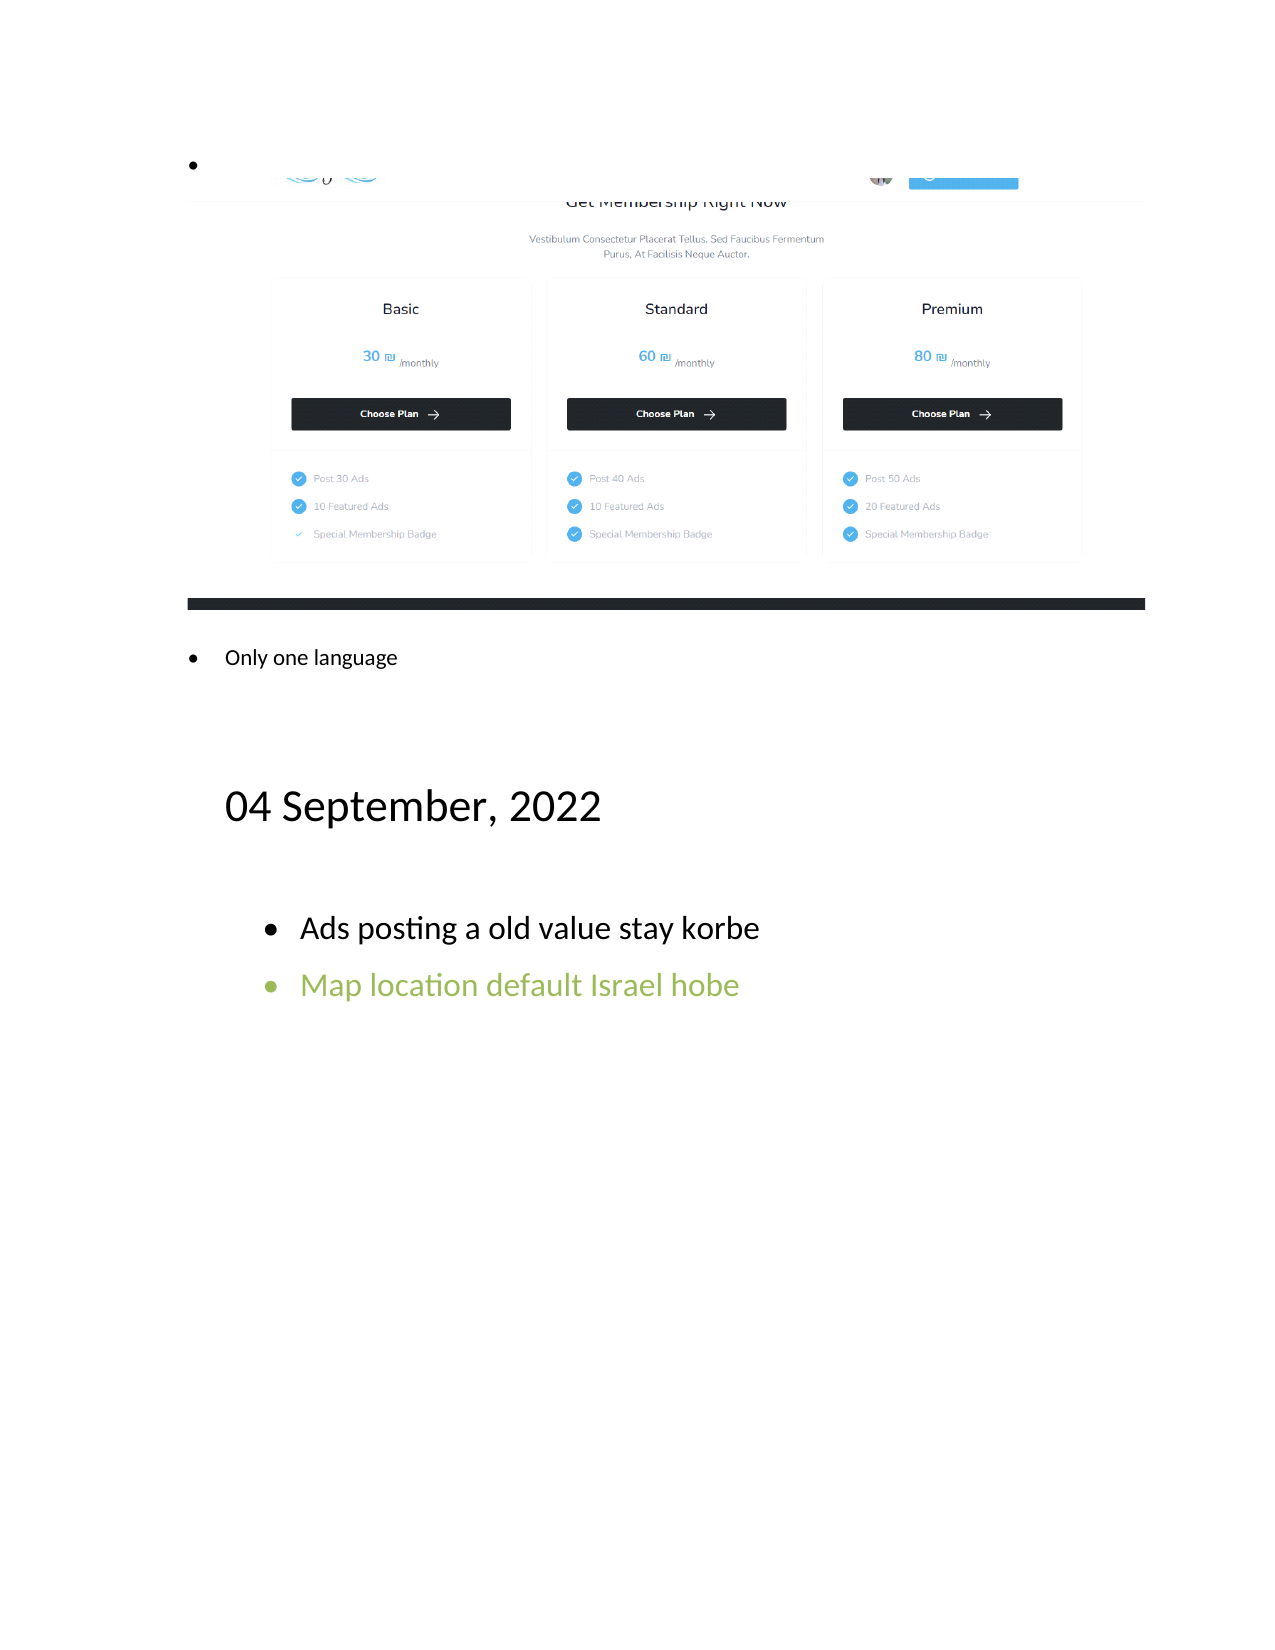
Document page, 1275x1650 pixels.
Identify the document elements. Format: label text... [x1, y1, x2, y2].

picture [187, 178, 1146, 610]
list Ads posting a old value stay korbe [262, 907, 1125, 947]
list Map location default Israel hobe [262, 964, 1125, 1005]
list Only one language [187, 643, 1125, 671]
text 04 September, 2022 [225, 777, 1125, 833]
